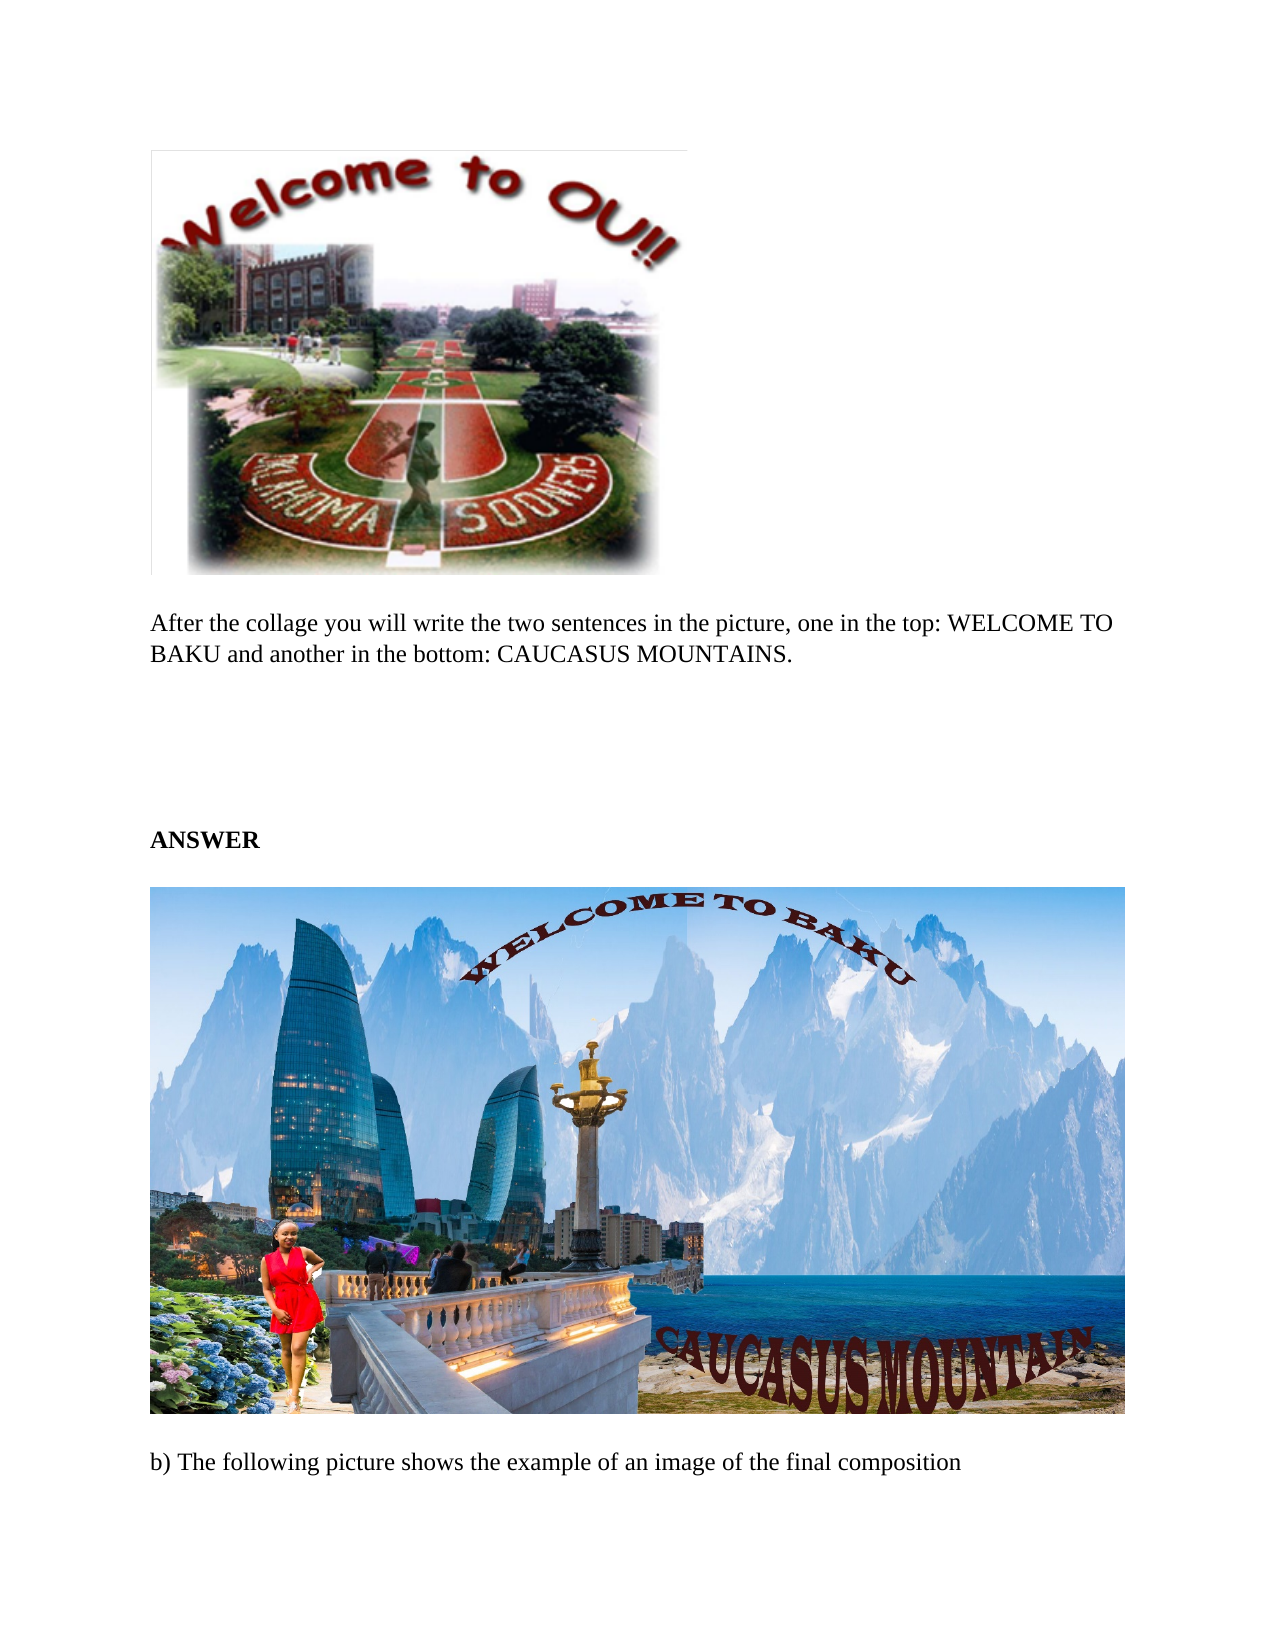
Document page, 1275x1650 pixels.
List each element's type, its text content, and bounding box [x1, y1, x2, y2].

text After the collage you will write the two sentences in the picture, one in the top: WELCOME TO BAKU and another in the bottom: CAUCASUS MOUNTAINS. [150, 608, 1125, 668]
picture [150, 150, 688, 575]
picture [901, 1297, 911, 1301]
picture [873, 1296, 883, 1300]
picture [735, 1303, 755, 1307]
text ANSWER [150, 825, 1125, 854]
picture [150, 887, 1125, 1414]
text b) The following picture shows the example of an image of the final composition [150, 1447, 1125, 1476]
